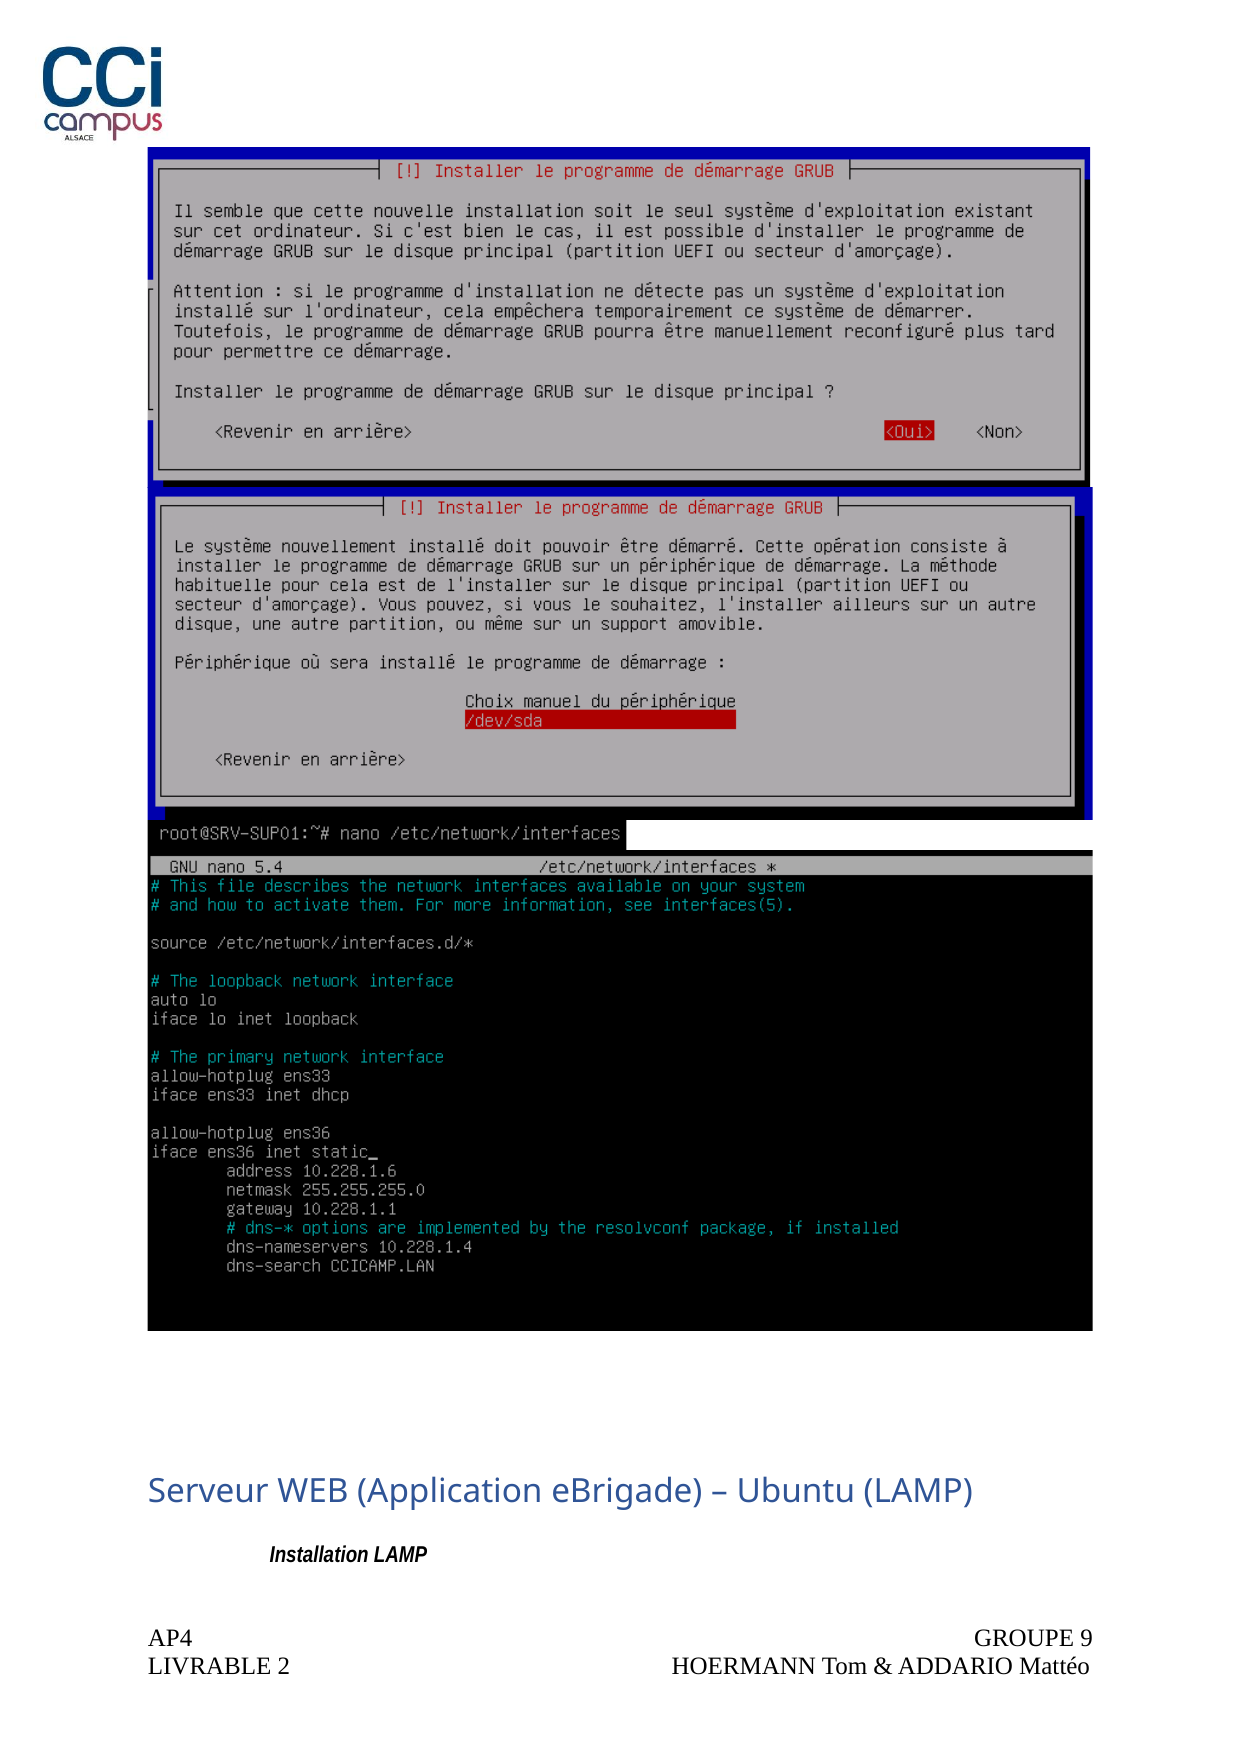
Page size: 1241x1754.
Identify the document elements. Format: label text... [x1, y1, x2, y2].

subtitle Serveur WEB (Application eBrigade) – Ubuntu (LAMP) [148, 1467, 1093, 1513]
subtitle Installation LAMP [269, 1541, 1093, 1567]
picture [35, 26, 1093, 1331]
